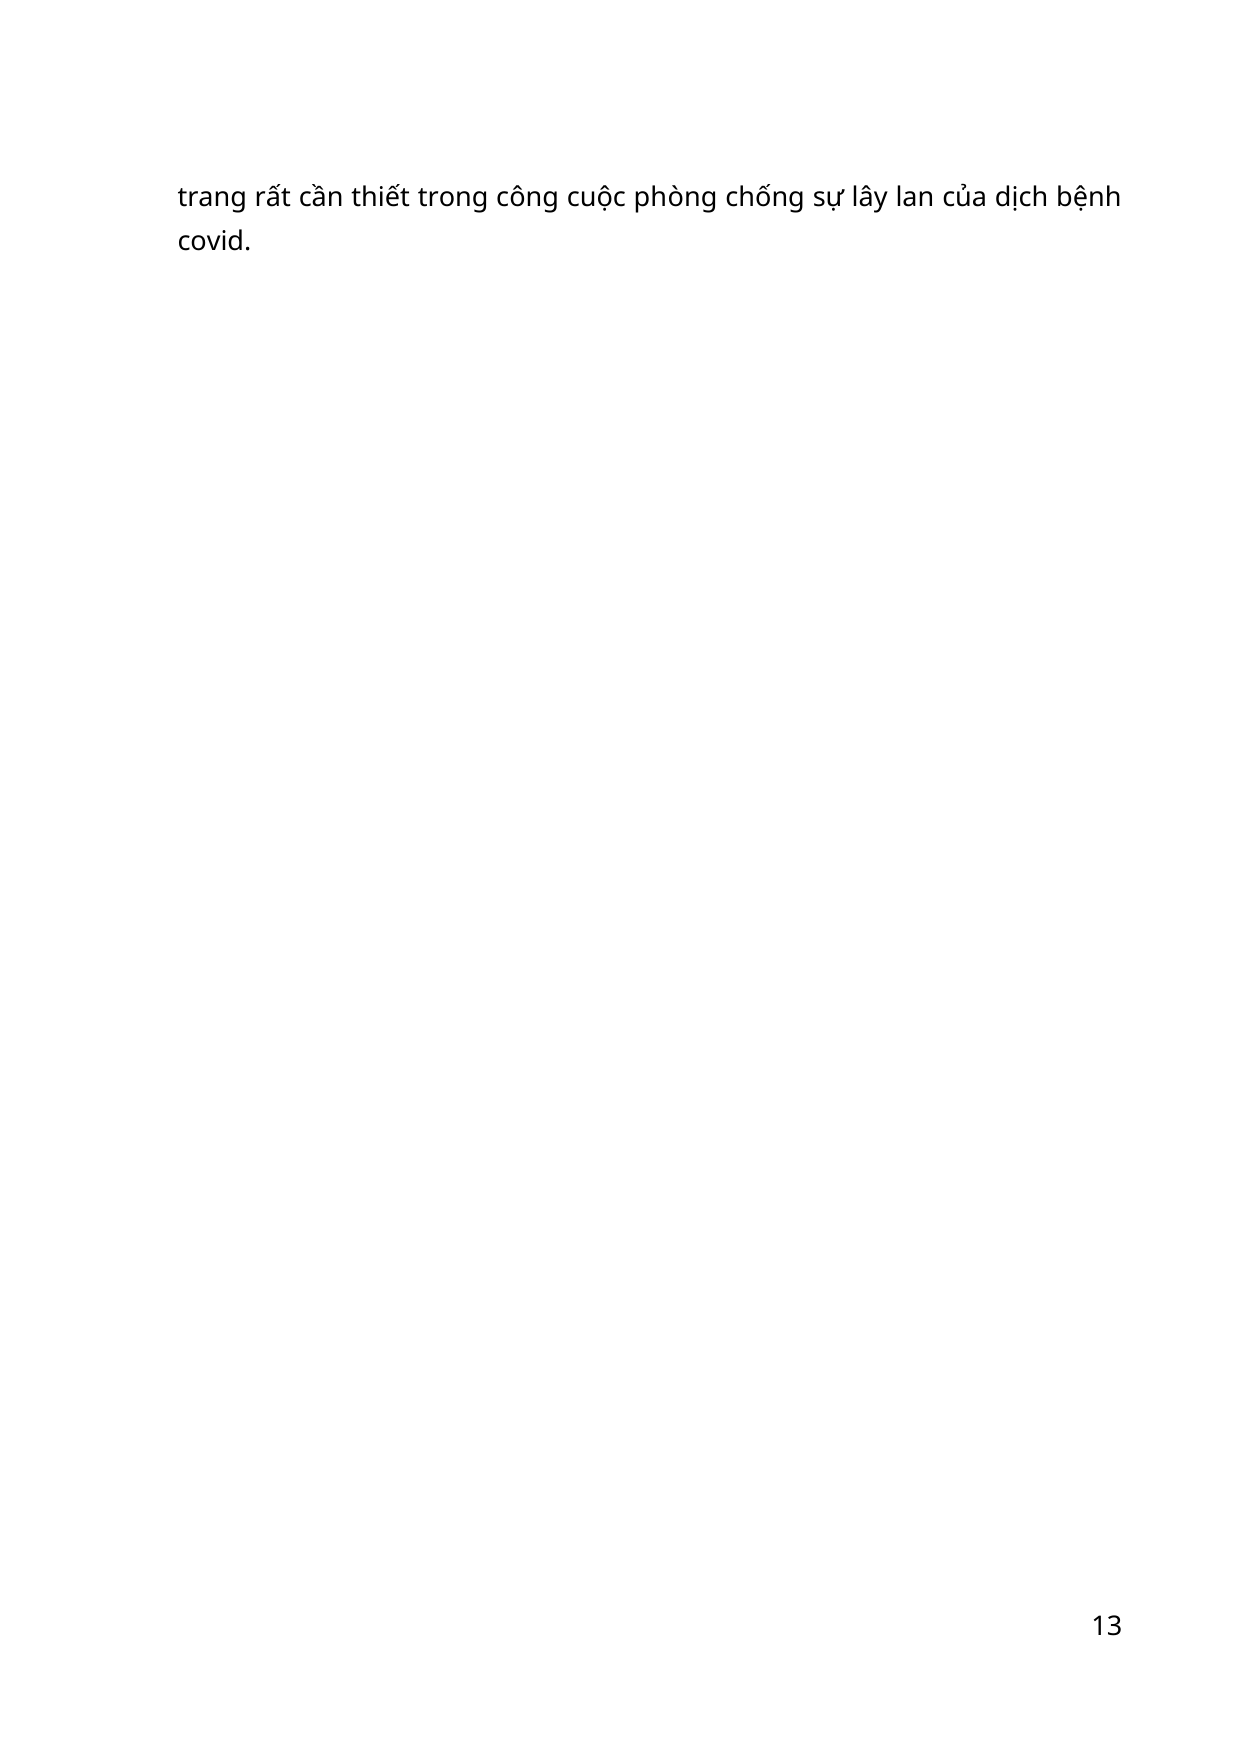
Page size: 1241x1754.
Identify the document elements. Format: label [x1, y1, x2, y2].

text [177, 214, 1122, 258]
